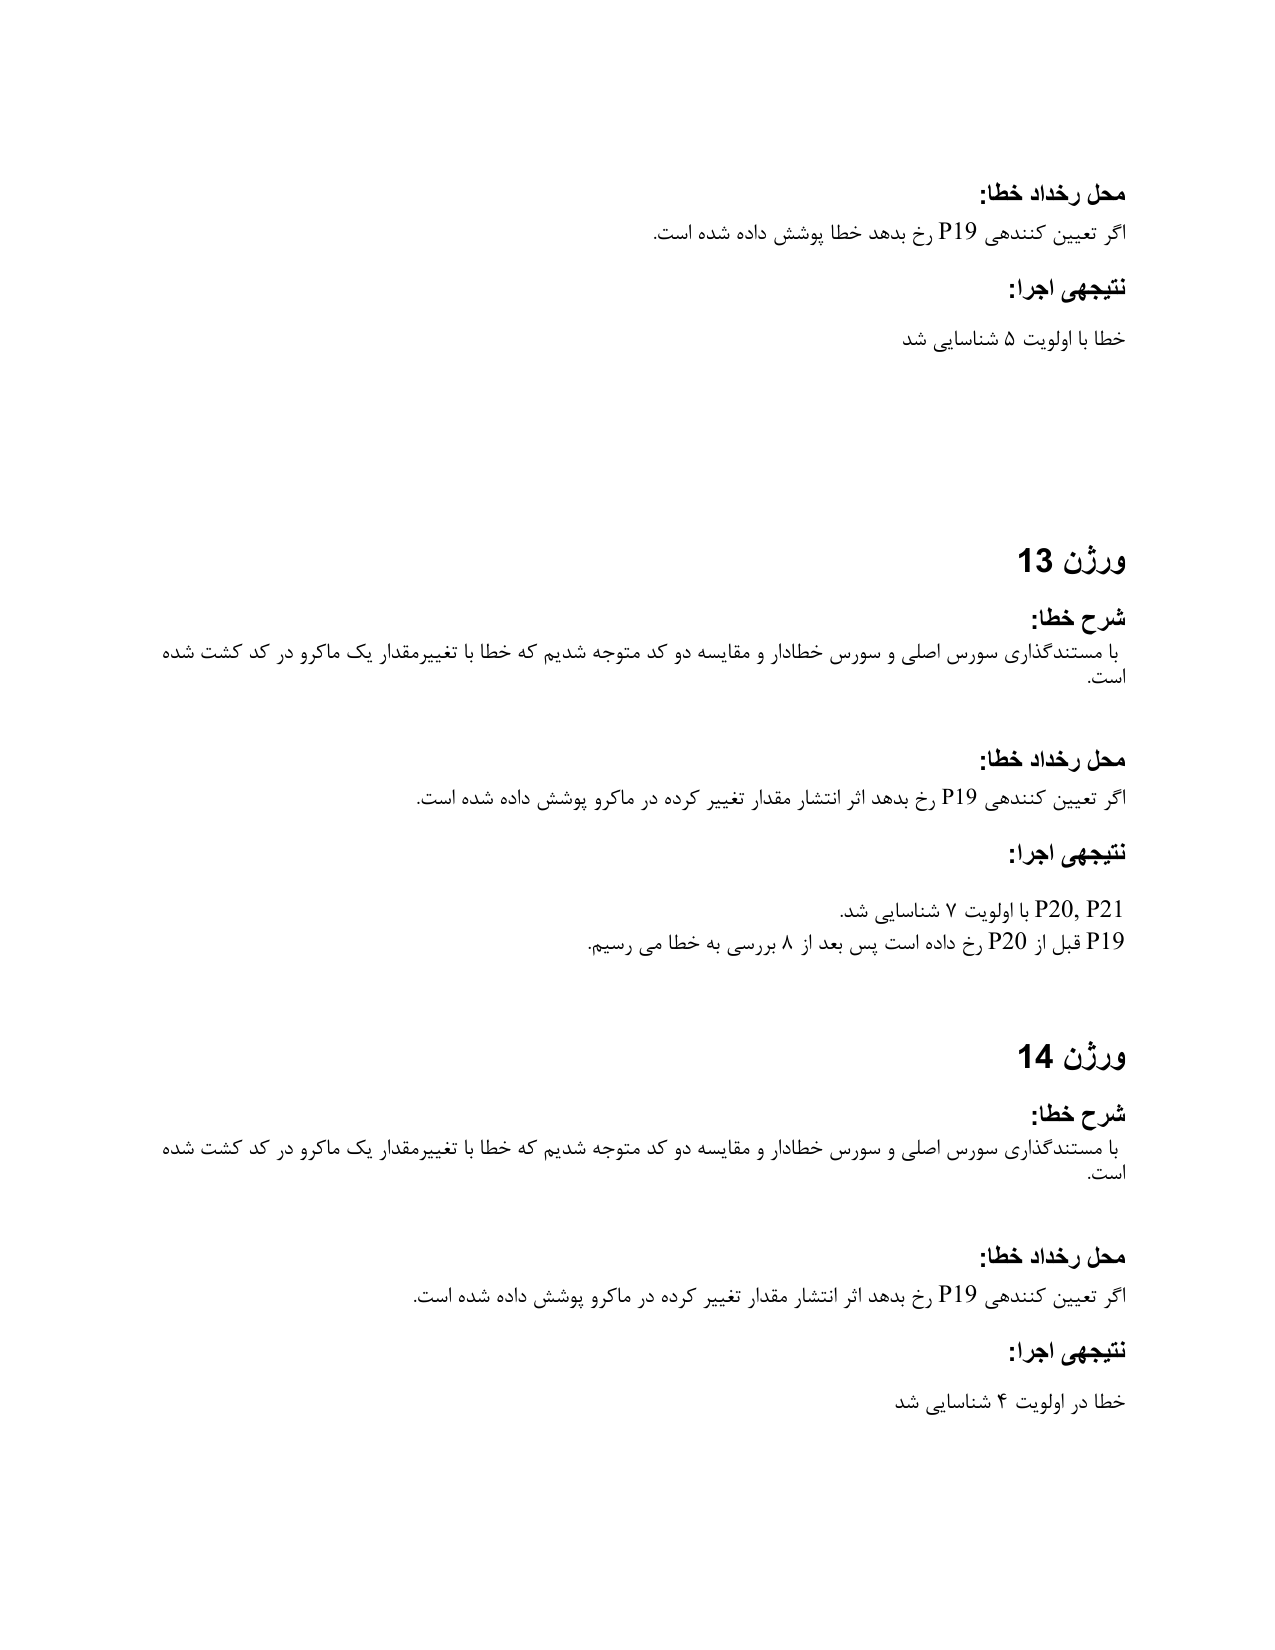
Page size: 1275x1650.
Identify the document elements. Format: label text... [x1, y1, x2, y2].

subtitle محل رخداد خطا: [150, 150, 1125, 210]
text با مستندگذاری سورس اصلی و سورس خطادار و مقایسه دو کد متوجه شدیم که خطا با تغییرمقدار یک ماکرو در کد کشت شده است. [150, 642, 1125, 692]
subtitle شرح خطا: [150, 1100, 1125, 1132]
text نتیجهی اجرا: [150, 273, 1125, 304]
text P20, P21 با اولویت 7 شناسایی شد. P19 قبل از P20 رخ داده است پس بعد از 8 بررسی به خطا می رسیم. [150, 894, 1125, 958]
text نتیجهی اجرا: [150, 838, 1125, 869]
subtitle محل رخداد خطا: [150, 1213, 1125, 1273]
text خطا با اولویت 5 شناسایی شد [150, 329, 1125, 354]
text خطا در اولویت 4 شناسایی شد [150, 1392, 1125, 1417]
subtitle ورژن 14 [150, 1037, 1125, 1075]
text با مستندگذاری سورس اصلی و سورس خطادار و مقایسه دو کد متوجه شدیم که خطا با تغییرمقدار یک ماکرو در کد کشت شده است. [150, 1138, 1125, 1188]
subtitle شرح خطا: [150, 604, 1125, 635]
subtitle ورژن 13 [150, 541, 1125, 579]
subtitle محل رخداد خطا: [150, 717, 1125, 777]
text اگر تعیین کنندهی P19 رخ بدهد اثر انتشار مقدار تغییر کرده در ماکرو پوشش داده شده است. [150, 1279, 1125, 1311]
text نتیجهی اجرا: [150, 1336, 1125, 1367]
text اگر تعیین کنندهی P19 رخ بدهد اثر انتشار مقدار تغییر کرده در ماکرو پوشش داده شده است. [150, 783, 1125, 813]
text اگر تعیین کنندهی P19 رخ بدهد خطا پوشش داده شده است. [150, 216, 1125, 248]
